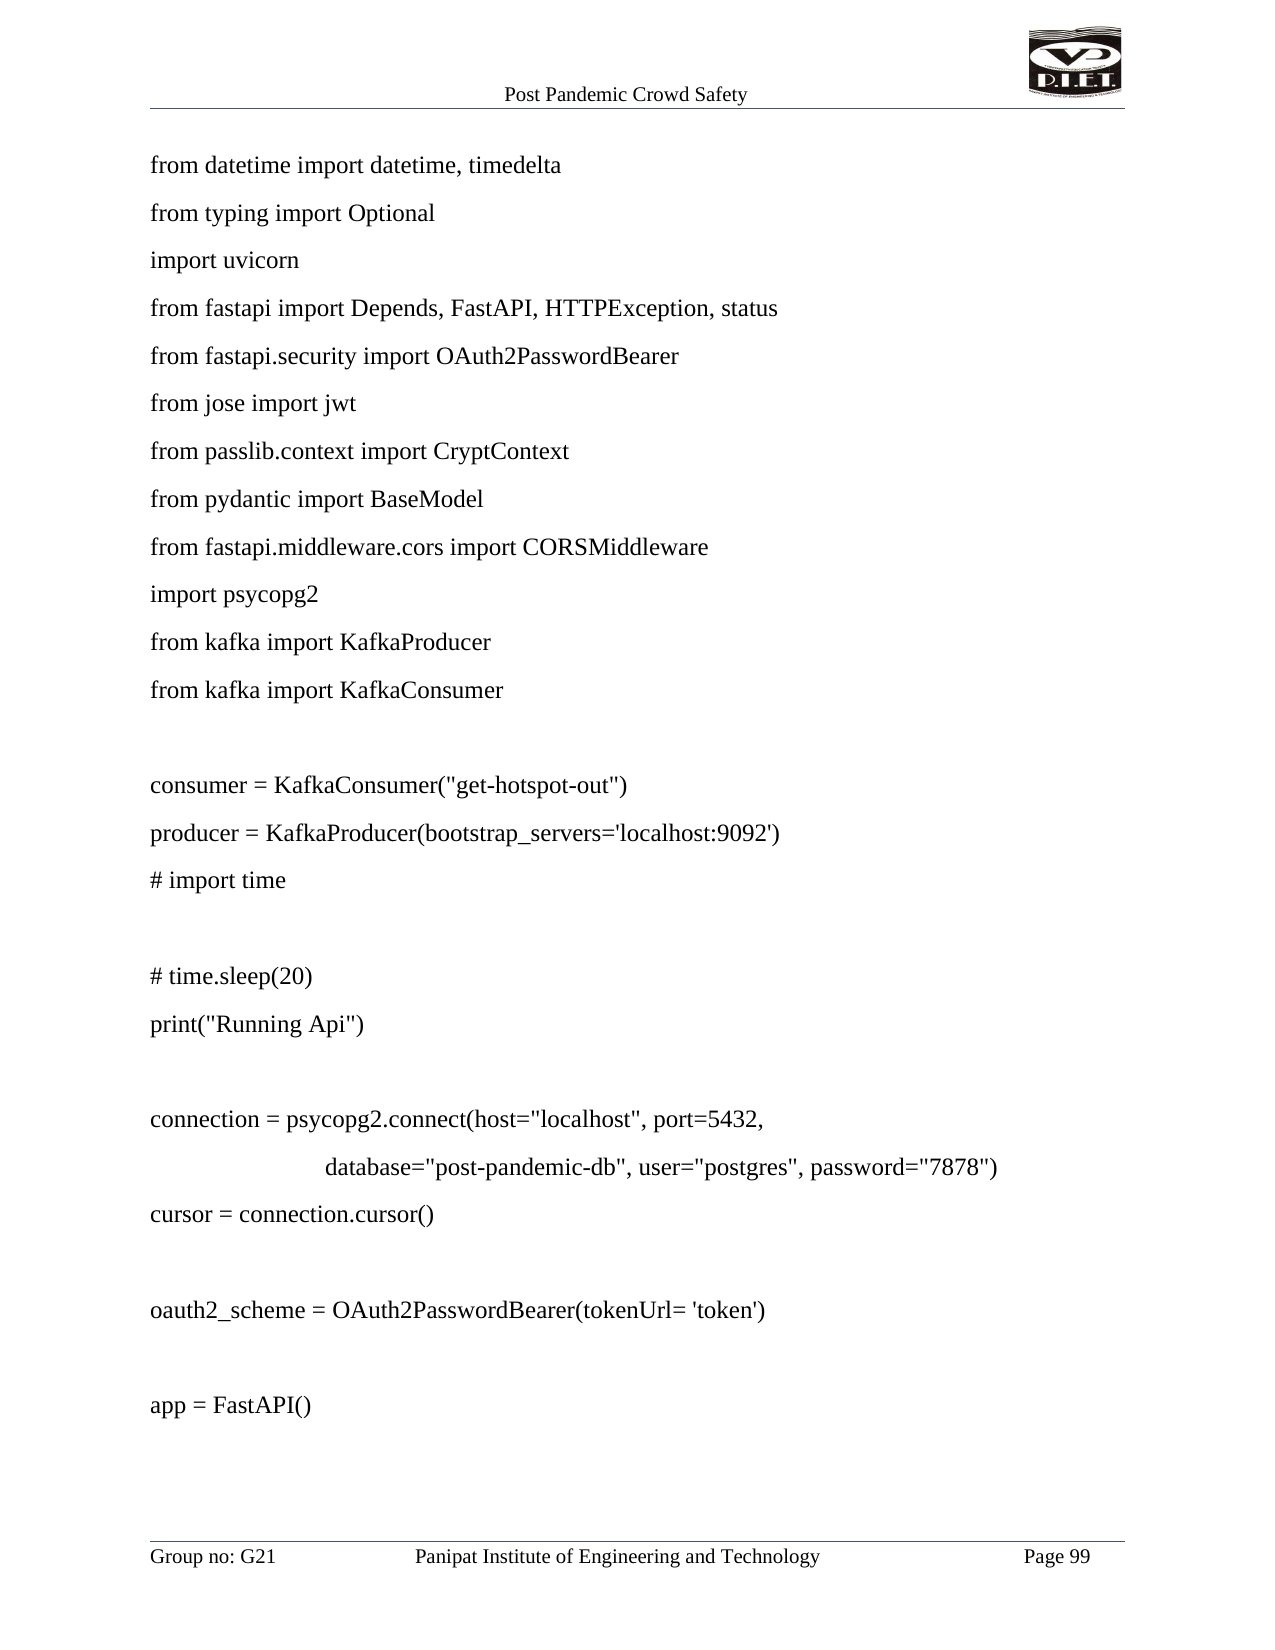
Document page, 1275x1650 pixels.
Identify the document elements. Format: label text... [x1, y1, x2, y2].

text from datetime import datetime, timedelta [150, 150, 1125, 179]
text from fastapi.security import OAuth2PasswordBearer [150, 341, 1125, 369]
text # import time [150, 866, 1125, 894]
text connection = psycopg2.connect(host="localhost", port=5432, [150, 1104, 1125, 1133]
text consumer = KafkaConsumer("get-hotspot-out") [150, 770, 1125, 799]
text database="post-pandemic-db", user="postgres", password="7878") [150, 1152, 1125, 1181]
text oauth2_scheme = OAuth2PasswordBearer(tokenUrl= 'token') [150, 1295, 1125, 1324]
text from jose import jwt [150, 388, 1125, 417]
text from fastapi import Depends, FastAPI, HTTPException, status [150, 293, 1125, 322]
text from pydantic import BaseModel [150, 484, 1125, 513]
text from kafka import KafkaConsumer [150, 675, 1125, 703]
text from passlib.context import CryptContext [150, 436, 1125, 465]
text app = FastAPI() [150, 1390, 1125, 1419]
text import psycopg2 [150, 579, 1125, 608]
text # time.sleep(20) [150, 961, 1125, 990]
text print("Running Api") [150, 1009, 1125, 1037]
text from typing import Optional [150, 198, 1125, 226]
text import uvicorn [150, 245, 1125, 274]
picture [1029, 23, 1122, 101]
text cursor = connection.cursor() [150, 1199, 1125, 1228]
text from kafka import KafkaProducer [150, 627, 1125, 656]
text producer = KafkaProducer(bootstrap_servers='localhost:9092') [150, 818, 1125, 847]
text from fastapi.middleware.cors import CORSMiddleware [150, 532, 1125, 560]
